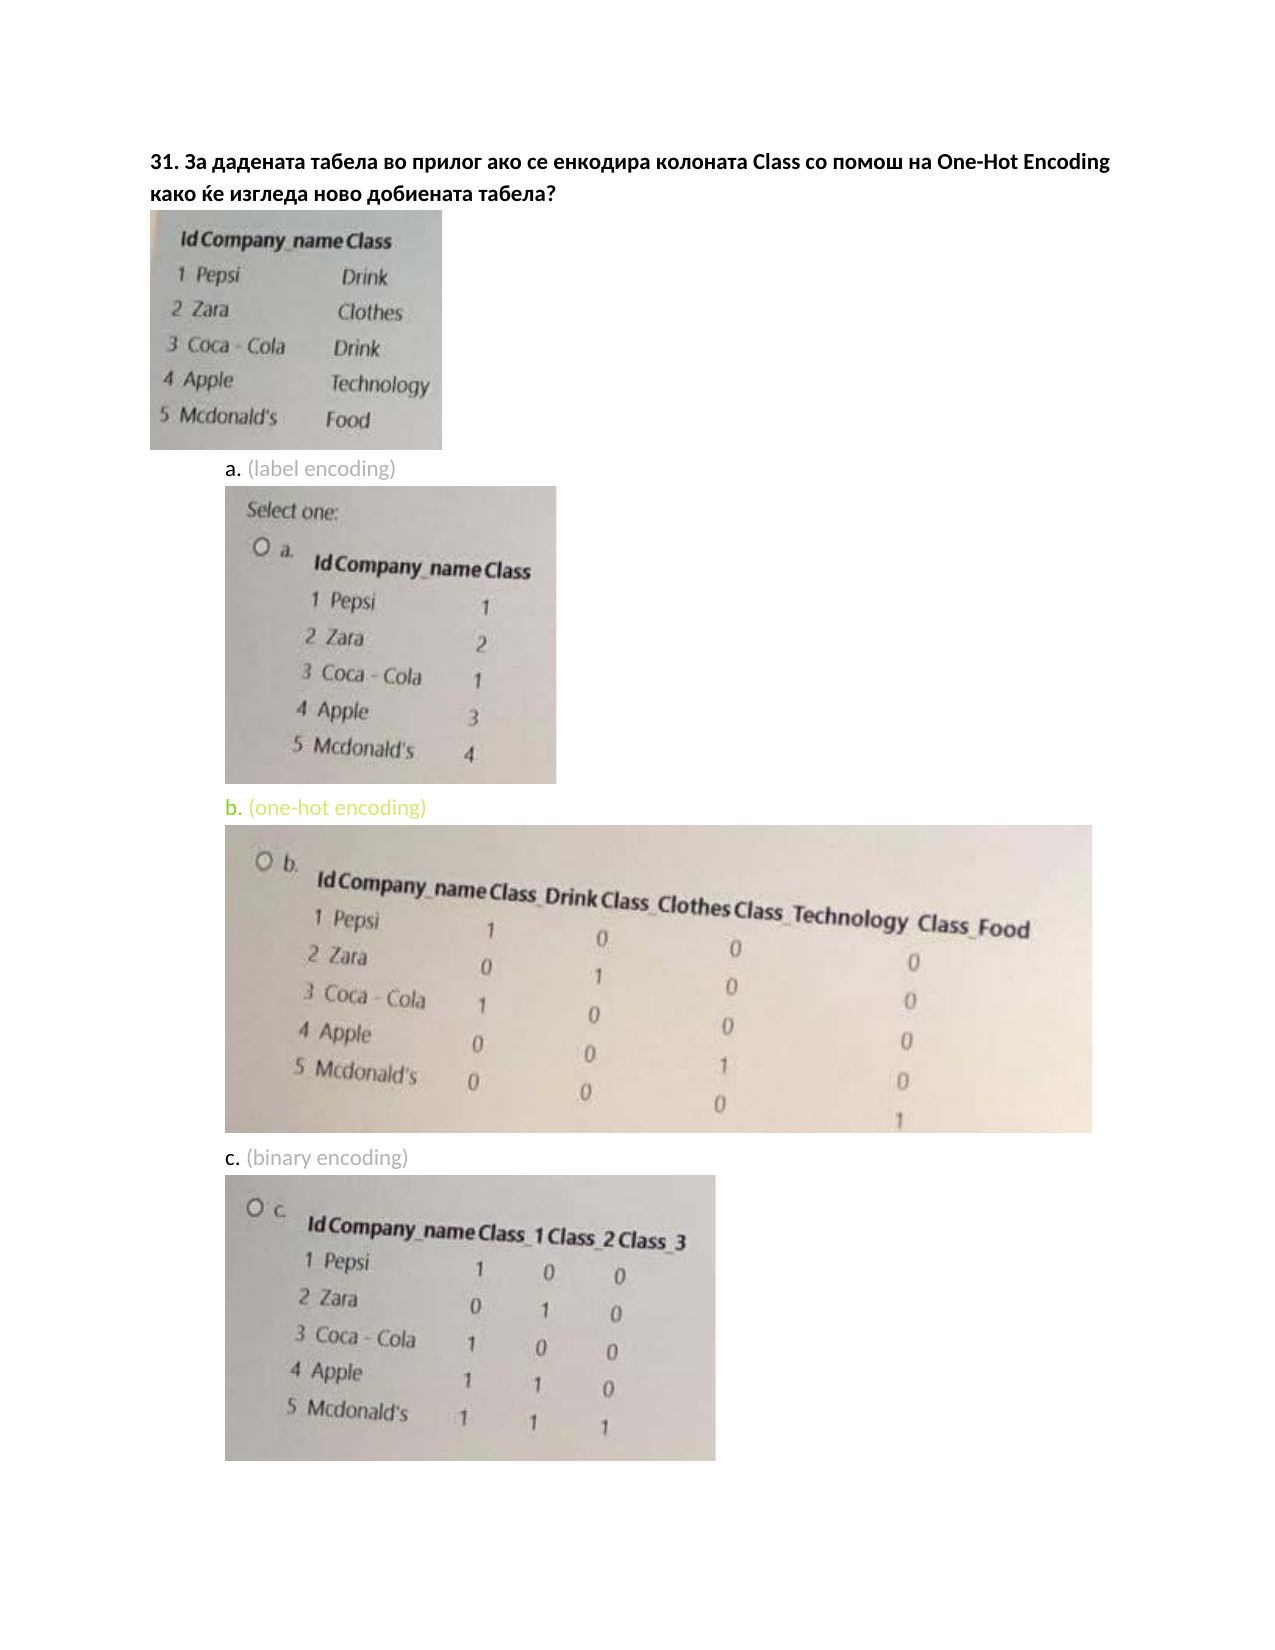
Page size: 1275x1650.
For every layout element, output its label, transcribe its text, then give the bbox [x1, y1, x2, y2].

picture [225, 825, 1093, 1133]
picture [225, 486, 557, 784]
picture [150, 210, 443, 450]
picture [225, 1175, 716, 1461]
